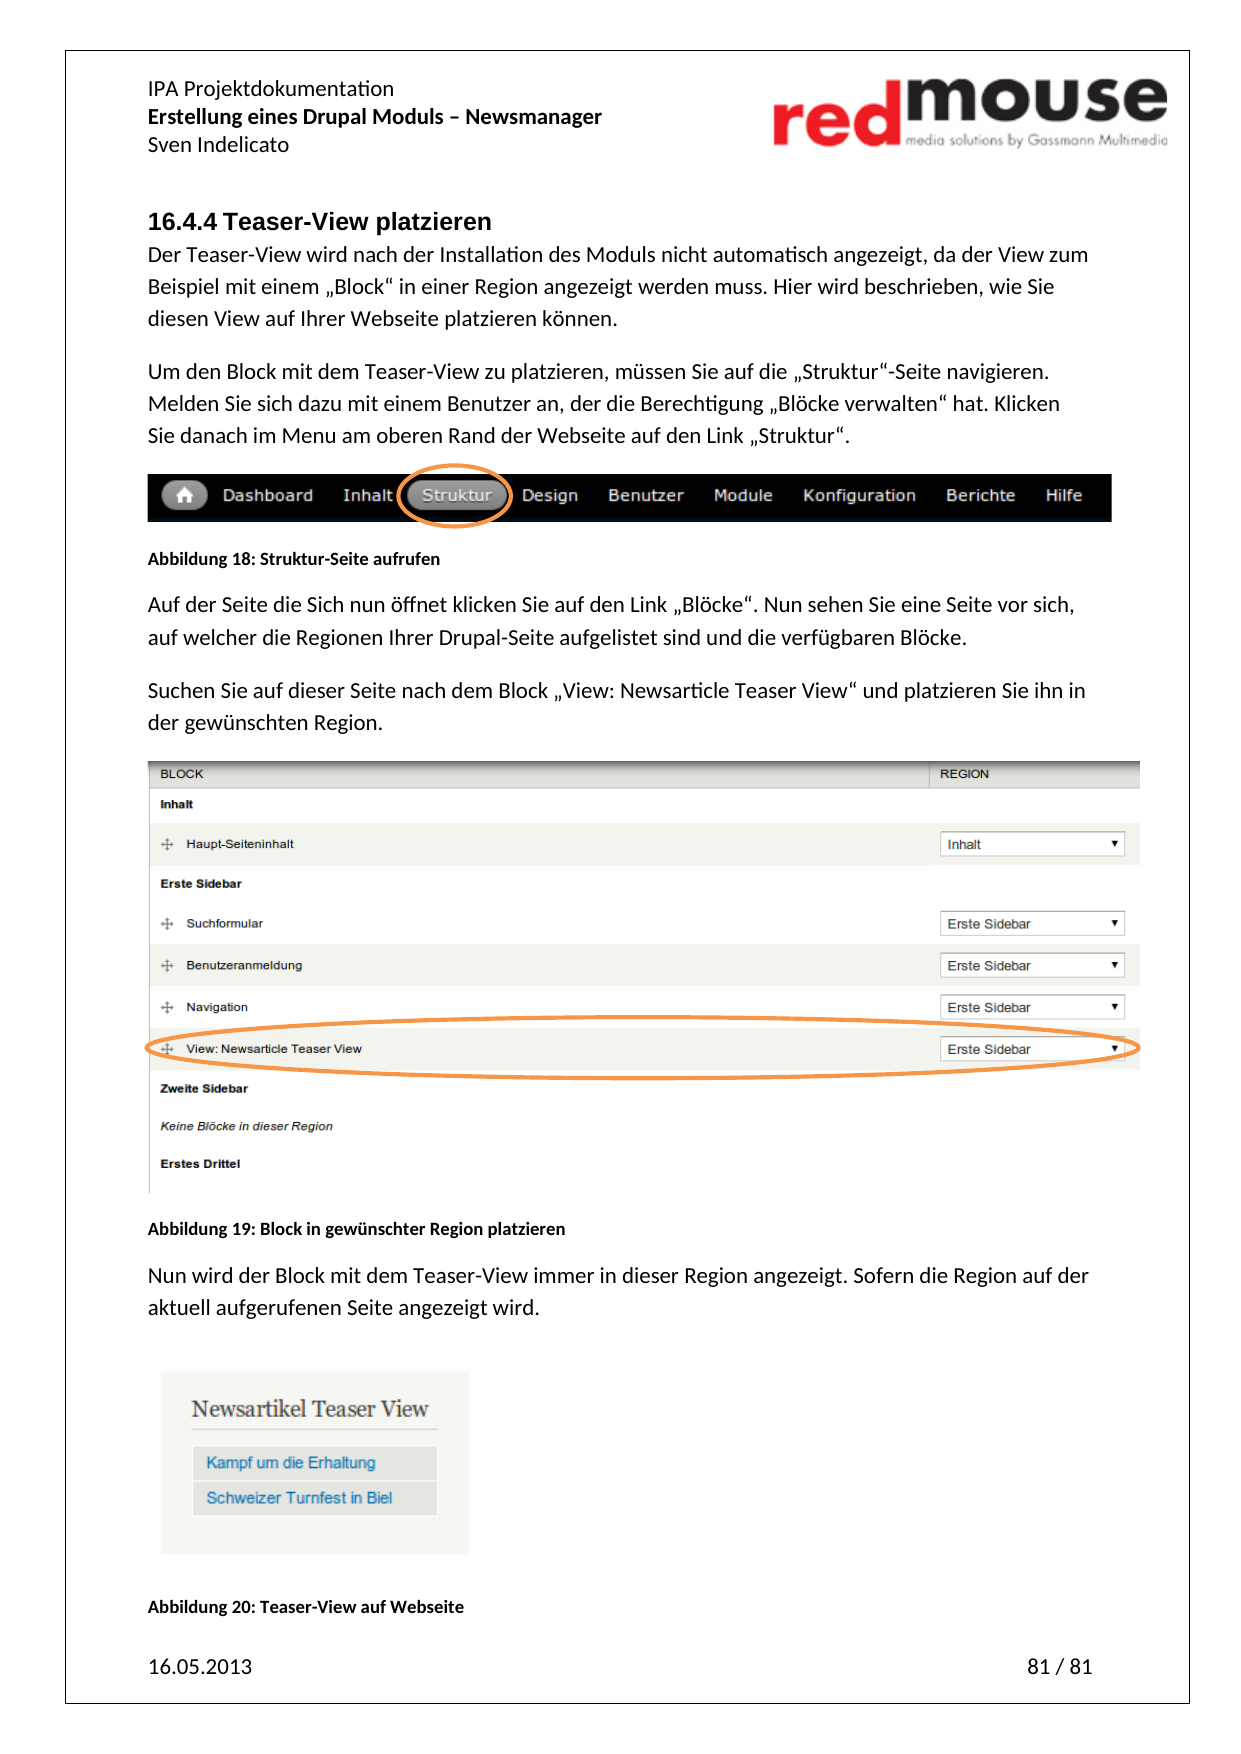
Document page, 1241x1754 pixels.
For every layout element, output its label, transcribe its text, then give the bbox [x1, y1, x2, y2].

picture [147, 474, 417, 522]
picture [147, 761, 1140, 1044]
picture [773, 78, 1168, 149]
text Nun wird der Block mit dem Teaser-View immer in dieser Region angezeigt. Sofern die Region auf der aktuell aufgerufenen Seite angezeigt wird. [148, 1261, 1093, 1321]
subtitle Teaser-View platzieren [148, 207, 1093, 236]
picture [147, 1052, 1140, 1193]
picture [150, 1020, 1135, 1076]
text Um den Block mit dem Teaser-View zu platzieren, müssen Sie auf die „Struktur“-Seite navigieren. Melden Sie sich dazu mit einem Benutzer an, der die Berechtigung „Blöcke verwalten“ hat. Klicken Sie danach im Menu am oberen Rand der Webseite auf den Link „Struktur“. [148, 357, 1093, 449]
picture [493, 474, 1112, 522]
text Auf der Seite die Sich nun öffnet klicken Sie auf den Link „Blöcke“. Nun sehen Sie eine Seite vor sich, auf welcher die Regionen Ihrer Drupal-Seite aufgelistet sind und die verfügbaren Blöcke. [148, 591, 1093, 651]
picture [147, 1346, 484, 1571]
text Der Teaser-View wird nach der Installation des Moduls nicht automatisch angezeigt, da der View zum Beispiel mit einem „Block“ in einer Region angezeigt werden muss. Hier wird beschrieben, wie Sie diesen View auf Ihrer Webseite platzieren können. [148, 240, 1093, 332]
picture [401, 474, 508, 522]
text Suchen Sie auf dieser Seite nach dem Block „View: Newsarticle Teaser View“ und platzieren Sie ihn in der gewünschten Region. [148, 676, 1093, 736]
